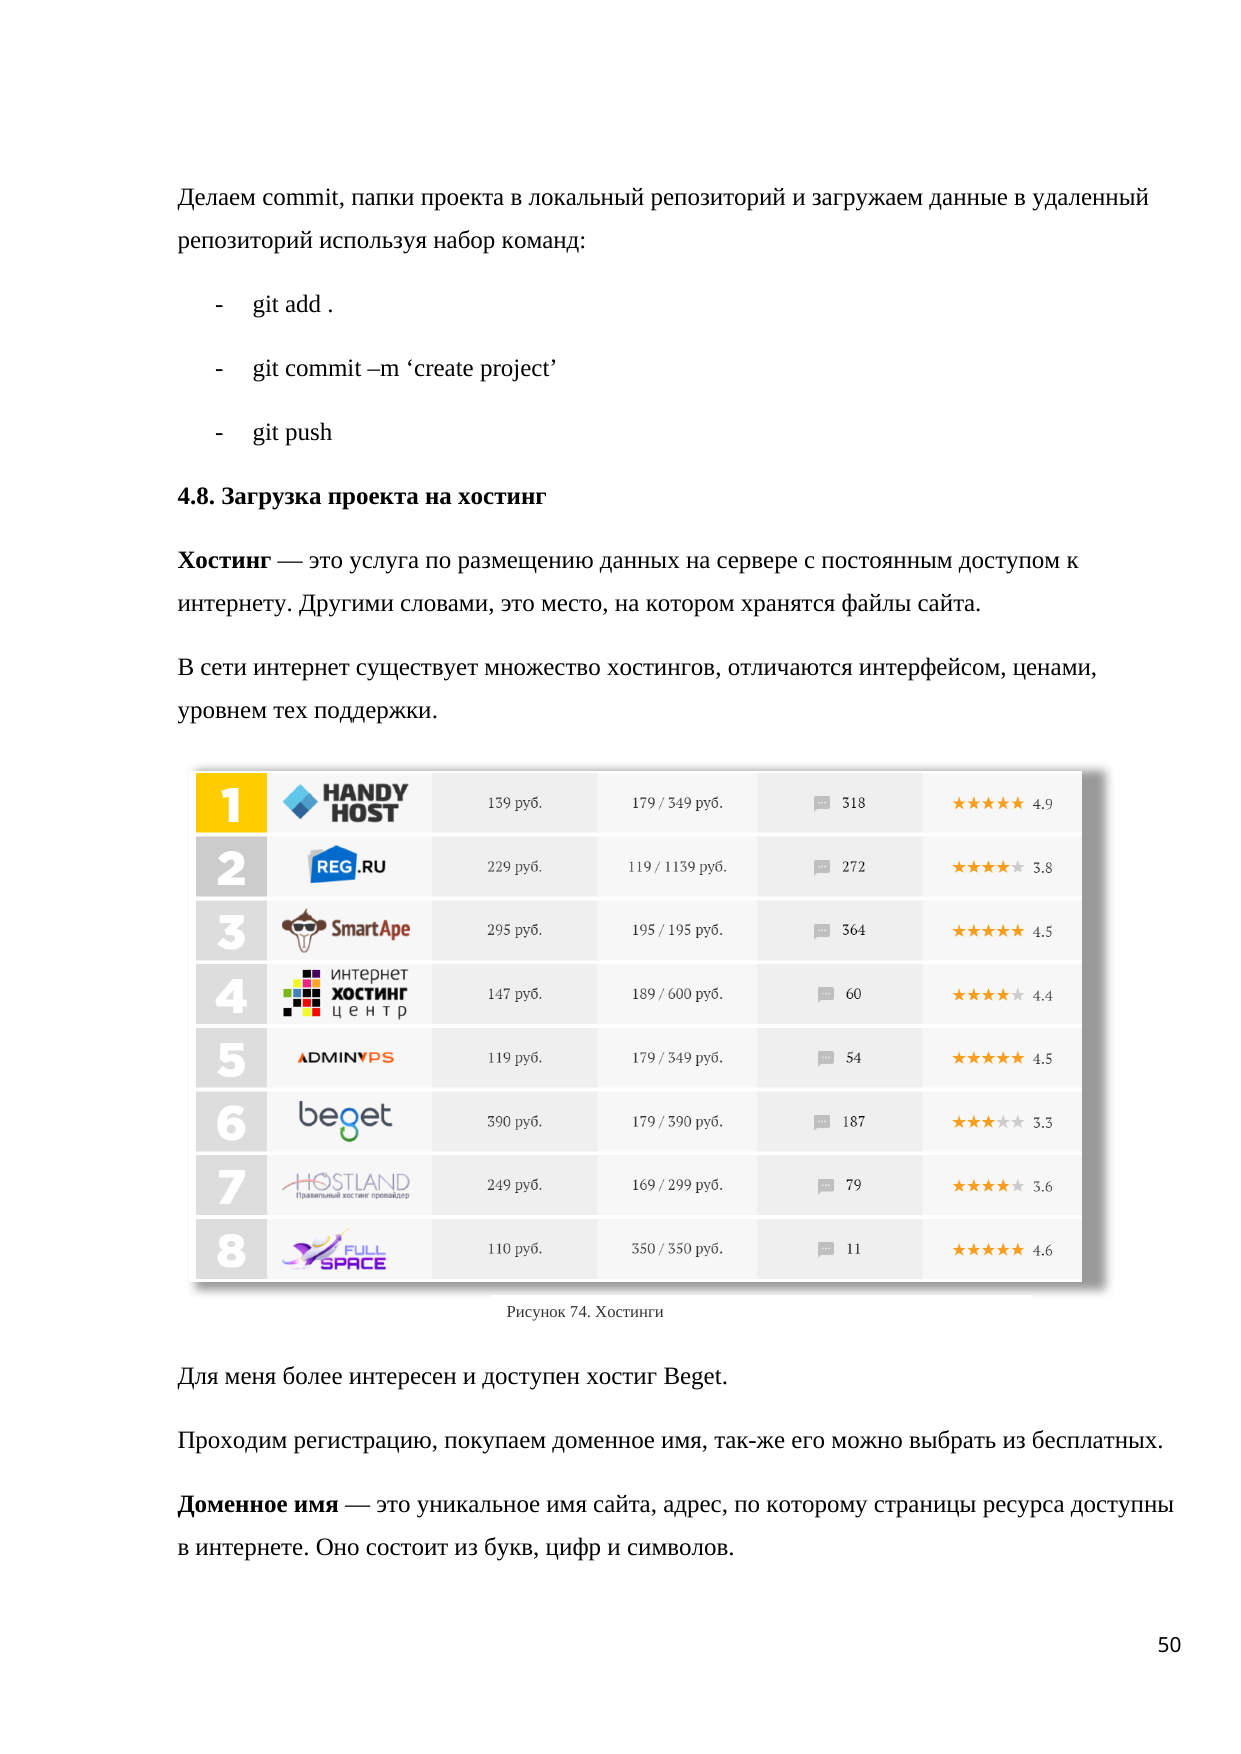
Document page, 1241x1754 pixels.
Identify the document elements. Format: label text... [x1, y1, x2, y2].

text Хостинг — это услуга по размещению данных на сервере с постоянным доступом к интернету. Другими словами, это место, на котором хранятся файлы сайта. [177, 545, 1181, 617]
list git push [215, 417, 1181, 446]
text Делаем commit, папки проекта в локальный репозиторий и загружаем данные в удаленный репозиторий используя набор команд: [177, 182, 1181, 254]
text Доменное имя — это уникальное имя сайта, адрес, по которому страницы ресурса доступны в интернете. Оно состоит из букв, цифр и символов. [177, 1489, 1181, 1561]
list git commit –m ‘create project’ [215, 353, 1181, 382]
picture [189, 771, 1082, 1282]
text Проходим регистрацию, покупаем доменное имя, так-же его можно выбрать из бесплатных. [177, 1425, 1181, 1453]
text Для меня более интересен и доступен хостиг Beget. [177, 1361, 1181, 1389]
text В сети интернет существует множество хостингов, отличаются интерфейсом, ценами, уровнем тех поддержки. [177, 652, 1181, 724]
text 4.8. Загрузка проекта на хостинг [177, 481, 1181, 510]
list git add . [215, 289, 1181, 318]
